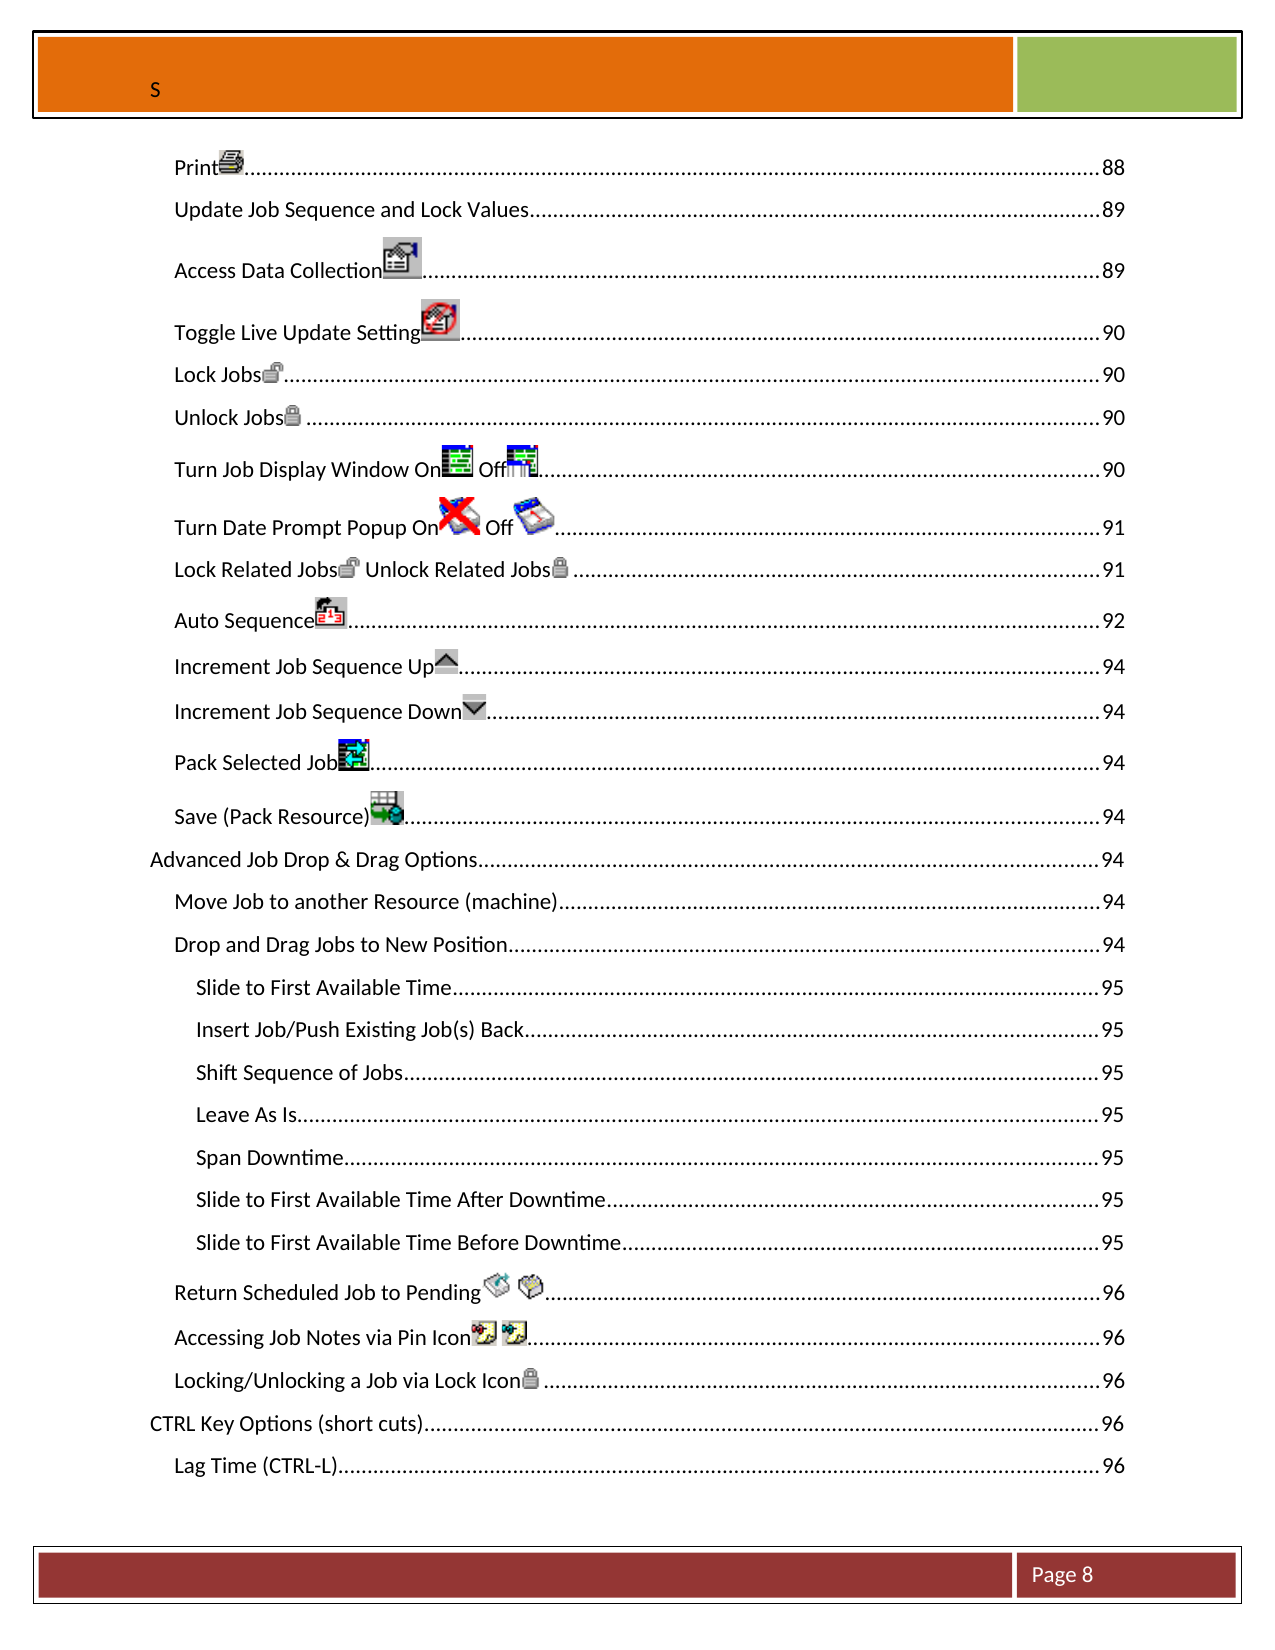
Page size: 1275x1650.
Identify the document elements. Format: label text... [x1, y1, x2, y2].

text Toggle Live Update Setting 90 [173, 299, 1125, 346]
picture [421, 299, 460, 341]
picture [314, 597, 348, 629]
text Auto Sequence 92 [173, 598, 1125, 634]
picture [261, 362, 284, 383]
picture [283, 405, 306, 426]
picture [382, 237, 422, 279]
picture [434, 649, 459, 674]
text Lag Time (CTRL-L) 96 [173, 1451, 1125, 1479]
picture [481, 1270, 513, 1301]
picture [471, 1320, 497, 1346]
text Lock Jobs 90 [173, 361, 1125, 389]
text Span Downtime 95 [196, 1143, 1125, 1171]
text Access Data Collection 89 [173, 238, 1125, 284]
text Turn Date Prompt Popup On Off 91 [173, 497, 1125, 541]
picture [439, 497, 481, 535]
text Save (Pack Resource) 94 [173, 791, 1125, 830]
text Unlock Jobs 90 [173, 403, 1125, 431]
text CTRL Key Options (short cuts) 96 [150, 1409, 1125, 1437]
text Increment Job Sequence Down 94 [173, 694, 1125, 725]
text Advanced Job Drop & Drag Options 94 [150, 845, 1125, 873]
picture [370, 791, 404, 825]
picture [517, 1273, 545, 1301]
text Slide to First Available Time Before Downtime 95 [196, 1228, 1125, 1256]
text Accessing Job Notes via Pin Icon 96 [173, 1321, 1125, 1352]
text Increment Job Sequence Up 94 [173, 649, 1125, 680]
text Turn Job Display Window On Off 90 [173, 446, 1125, 483]
picture [462, 694, 487, 720]
picture [506, 445, 539, 477]
picture [513, 497, 555, 535]
picture [521, 1368, 544, 1389]
text Pack Selected Job 94 [173, 739, 1125, 777]
picture [338, 739, 370, 771]
text Update Job Sequence and Lock Values 89 [173, 195, 1125, 223]
text Slide to First Available Time 95 [196, 973, 1125, 1001]
picture [218, 150, 244, 175]
text Drop and Drag Jobs to New Position 94 [173, 930, 1125, 958]
text Shift Sequence of Jobs 95 [196, 1058, 1125, 1086]
picture [441, 445, 474, 477]
text Insert Job/Push Existing Job(s) Back 95 [196, 1015, 1125, 1043]
text Move Job to another Resource (machine) 94 [173, 887, 1125, 915]
text Slide to First Available Time After Downtime 95 [196, 1186, 1125, 1214]
text Leave As Is 95 [196, 1100, 1125, 1128]
picture [337, 557, 360, 578]
text Print 88 [173, 150, 1125, 181]
text Locking/Unlocking a Job via Lock Icon 96 [173, 1366, 1125, 1394]
text Lock Related Jobs Unlock Related Jobs 91 [173, 555, 1125, 583]
picture [551, 557, 573, 578]
text Return Scheduled Job to Pending 96 [173, 1271, 1125, 1306]
picture [501, 1320, 527, 1346]
